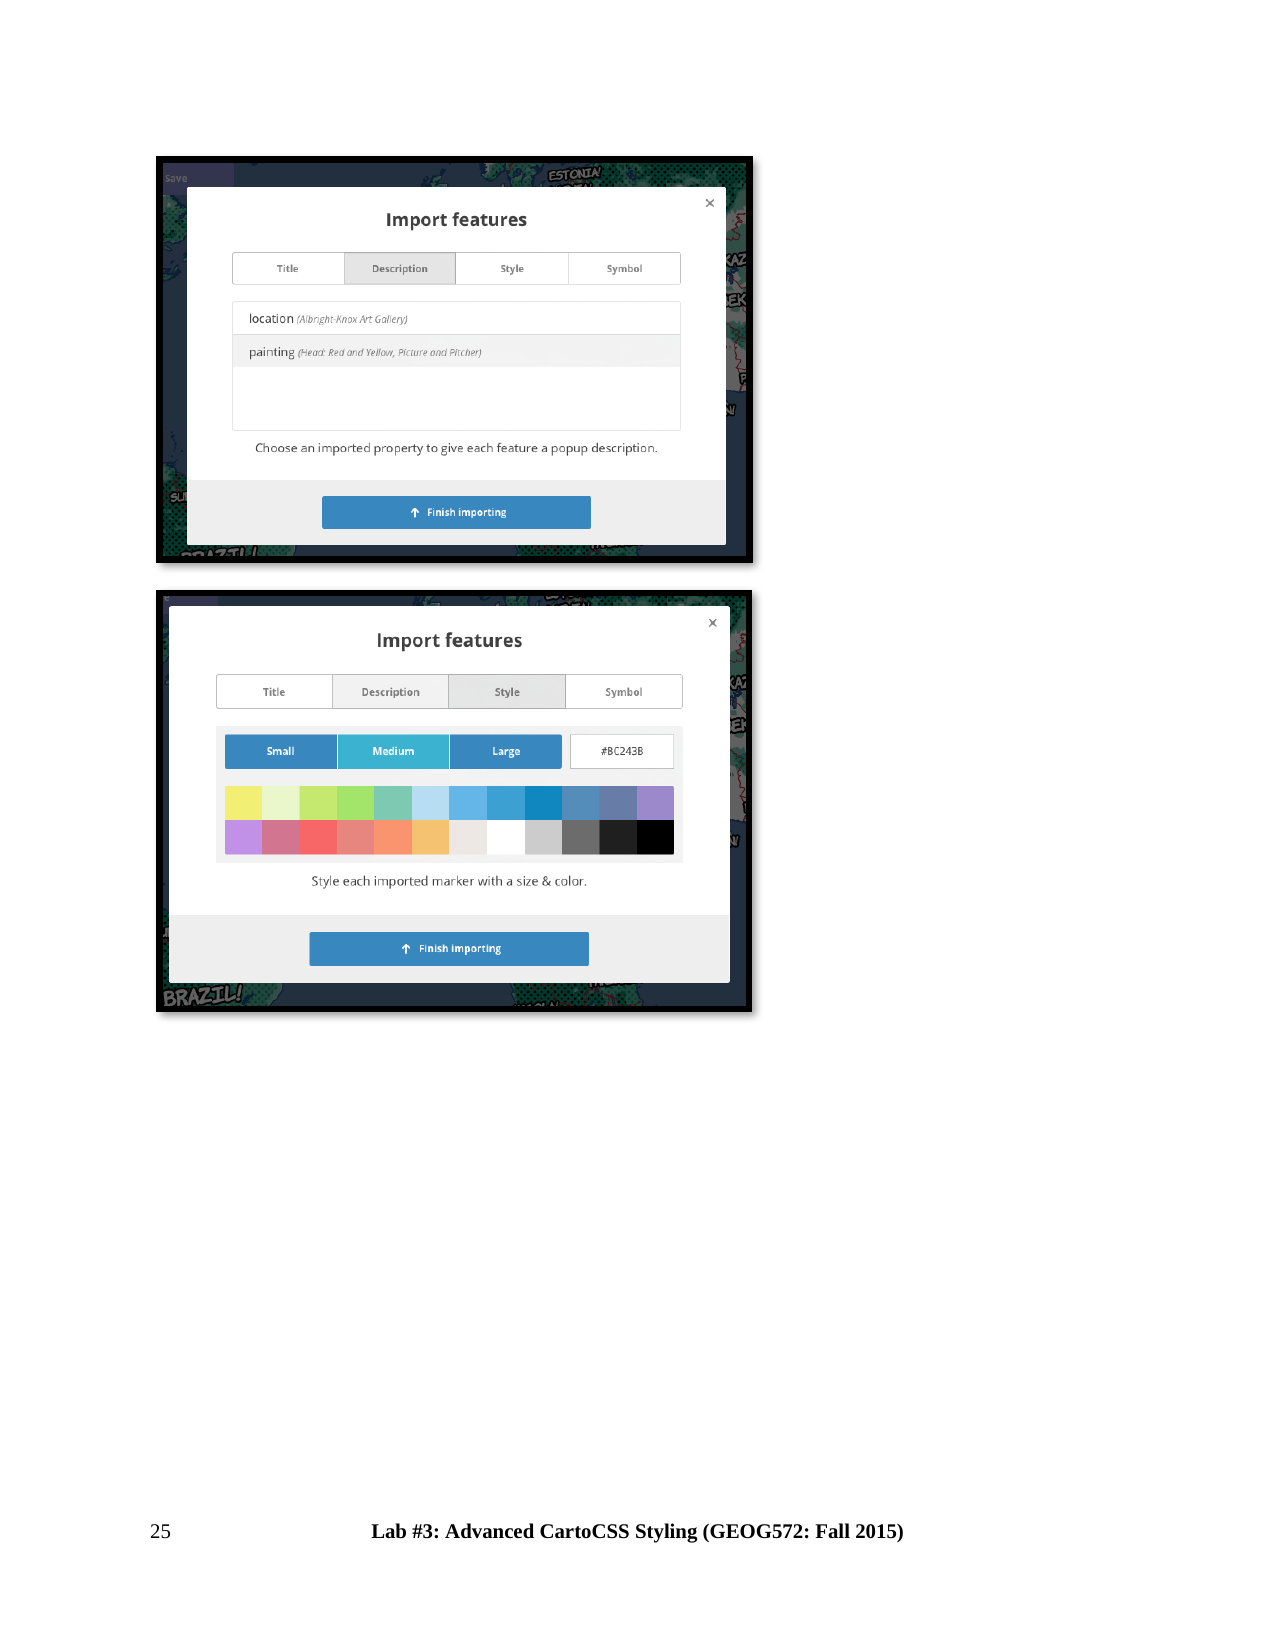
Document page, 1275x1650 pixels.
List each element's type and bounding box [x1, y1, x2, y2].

picture [163, 163, 746, 556]
picture [163, 596, 746, 1006]
